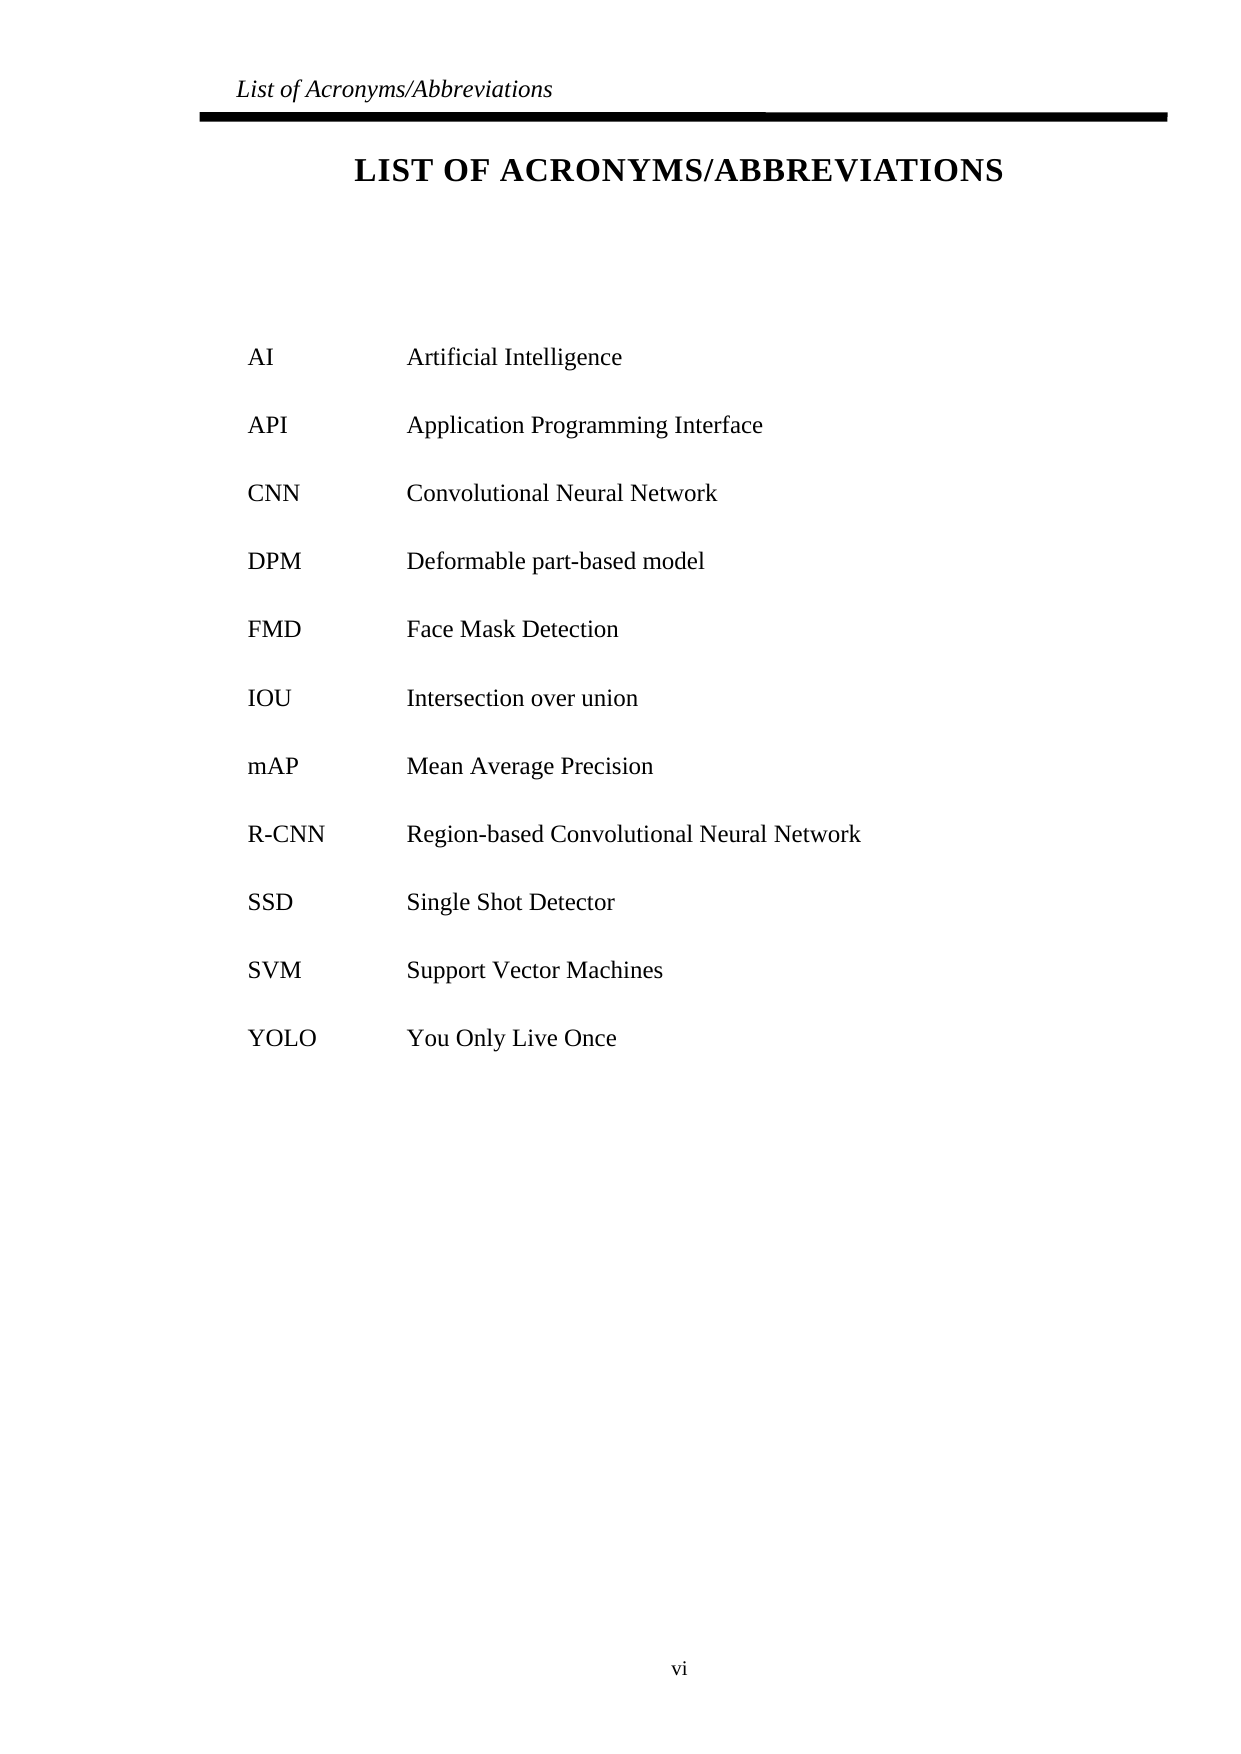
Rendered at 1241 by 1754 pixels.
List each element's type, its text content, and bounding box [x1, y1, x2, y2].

text LIST OF ACRONYMS/ABBREVIATIONS [236, 150, 1122, 188]
table_cell YOLO [236, 998, 395, 1271]
table_cell You Only Live Once [395, 998, 1124, 1271]
table_header Artificial Intelligence Application Programming Interface Convolutional Neural Network Deformable part-based model Face Mask Detection Intersection over union Mean Average Precision Region-based Convolutional Neural Network Single Shot Detector Support Vector Machines [395, 317, 1124, 998]
table_header AI API CNN DPM FMD IOU mAP R-CNN SSD SVM [236, 317, 395, 998]
